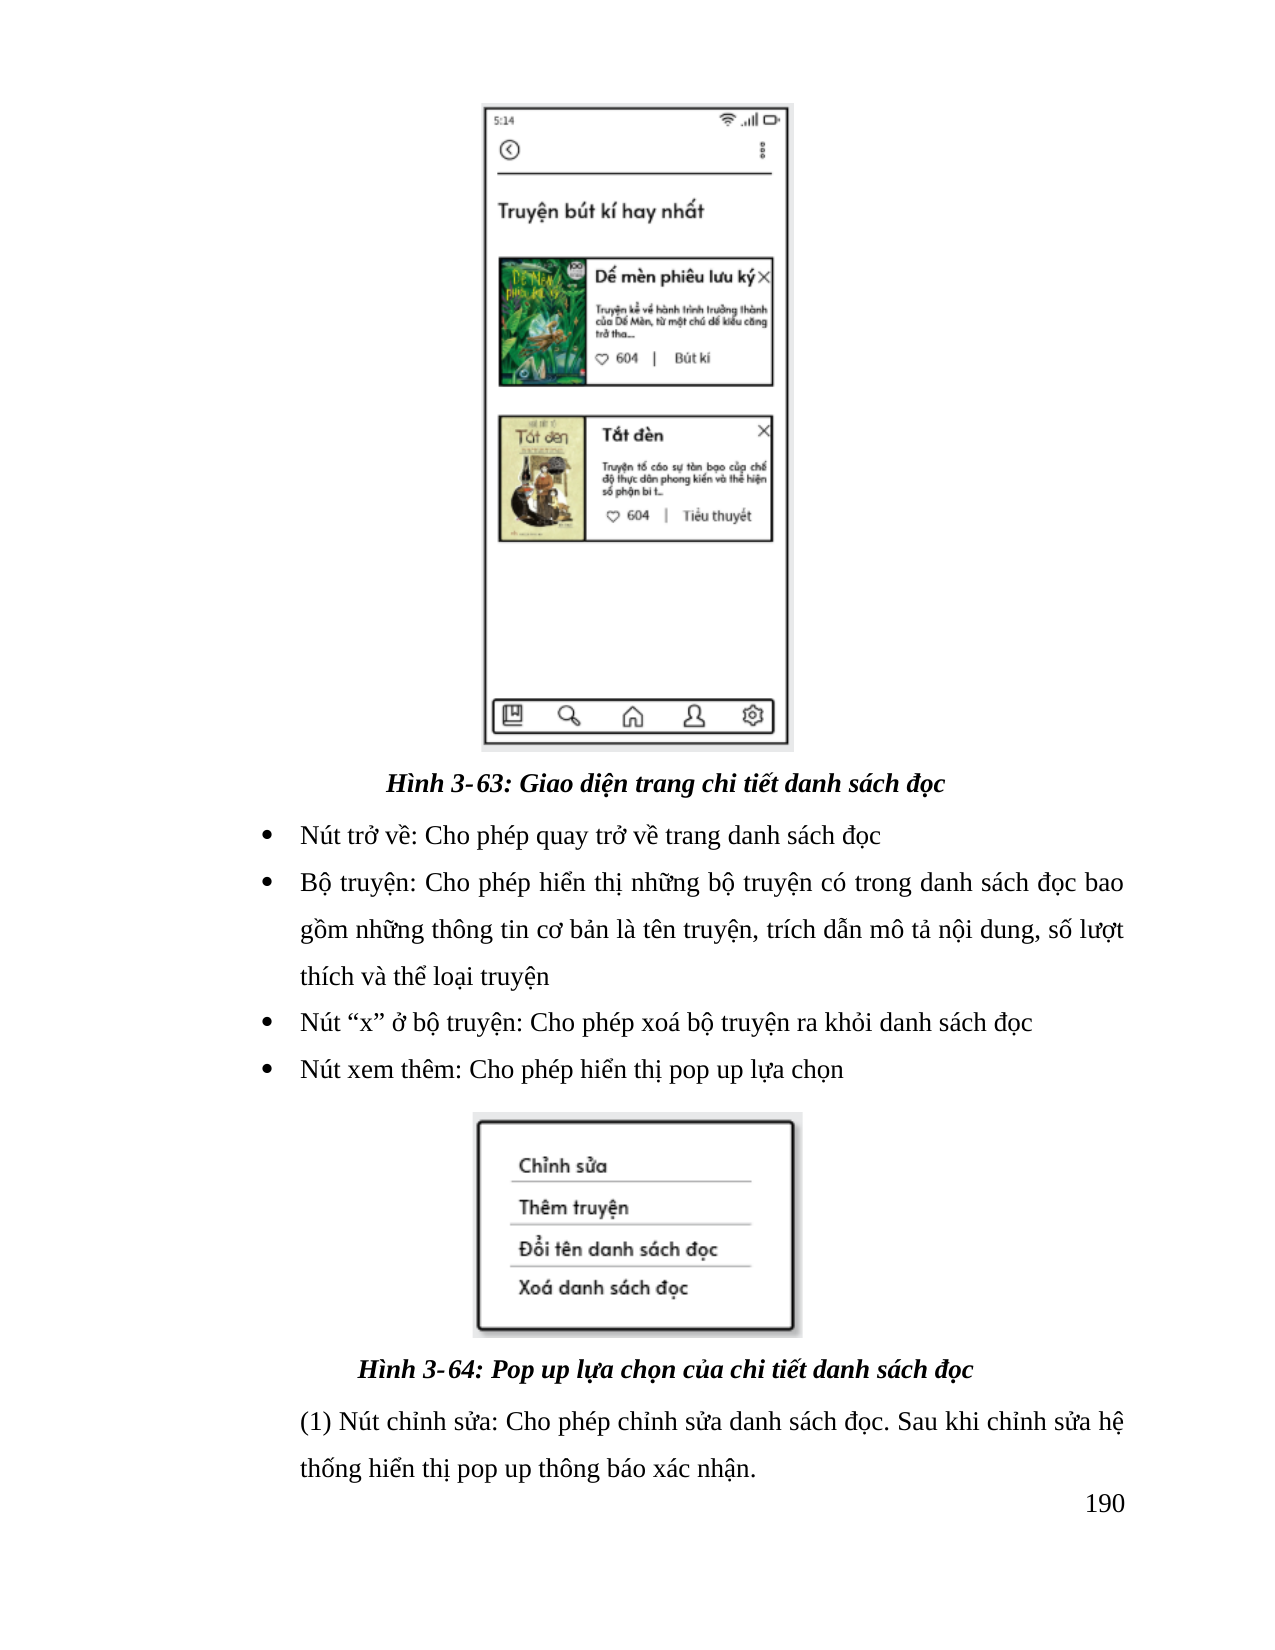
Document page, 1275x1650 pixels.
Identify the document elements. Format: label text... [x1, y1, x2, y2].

picture [481, 103, 794, 752]
list Bộ truyện: Cho phép hiển thị những bộ truyện có trong danh sách đọc bao gồm những thông tin cơ bản là tên truyện, trích dẫn mô tả nội dung, số lượt thích và thể loại truyện [262, 866, 1125, 991]
list Nút “x” ở bộ truyện: Cho phép xoá bộ truyện ra khỏi danh sách đọc [262, 1006, 1125, 1037]
list Nút xem thêm: Cho phép hiển thị pop up lựa chọn [262, 1053, 1125, 1084]
list (1) Nút chỉnh sửa: Cho phép chỉnh sửa danh sách đọc. Sau khi chỉnh sửa hệ thống hiển thị pop up thông báo xác nhận. [300, 1405, 1125, 1483]
list Nút trở về: Cho phép quay trở về trang danh sách đọc [262, 819, 1125, 851]
picture [472, 1112, 803, 1338]
